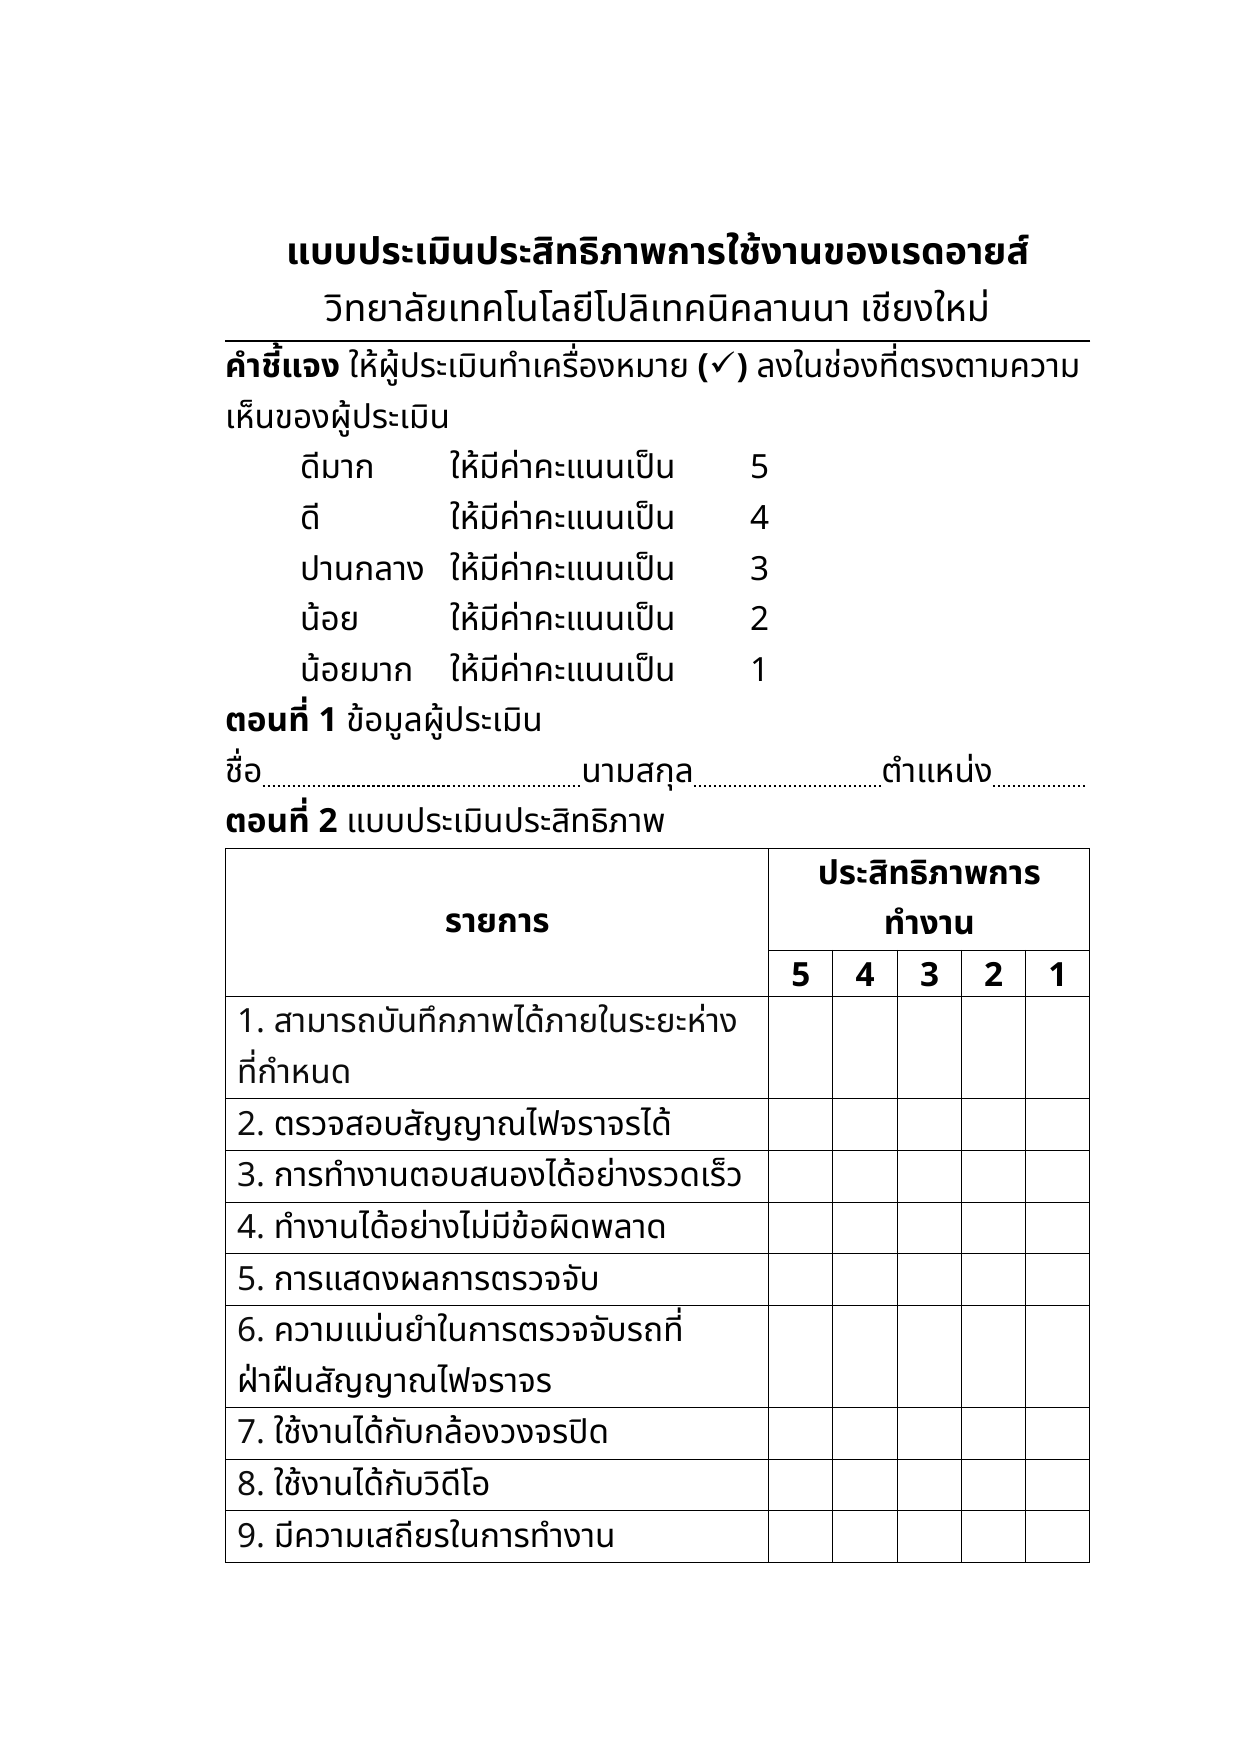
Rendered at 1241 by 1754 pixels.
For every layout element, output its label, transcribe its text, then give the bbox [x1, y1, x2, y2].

table_cell [833, 1460, 897, 1510]
table_cell [898, 1511, 961, 1562]
table_cell [962, 1511, 1025, 1562]
table_cell [898, 1306, 961, 1407]
text แบบประเมินประสิทธิภาพการใช้งานของเรดอายส์ [225, 225, 1090, 282]
text ดี ให้มีค่าคะแนนเป็น 4 [225, 494, 1090, 544]
table_cell [833, 1408, 897, 1459]
table_cell [962, 1099, 1025, 1150]
table_cell 1 [1026, 951, 1089, 996]
table_cell [898, 1203, 961, 1253]
table_cell [898, 1254, 961, 1305]
text ตอนที่ 2 แบบประเมินประสิทธิภาพ [225, 797, 1090, 848]
table_cell [769, 1099, 832, 1150]
table_cell [898, 1151, 961, 1202]
table_cell [962, 1408, 1025, 1459]
table_cell 8. ใช้งานได้กับวิดีโอ [226, 1460, 768, 1510]
table_cell [962, 1254, 1025, 1305]
table_cell [769, 1254, 832, 1305]
table_cell [962, 1460, 1025, 1510]
table_cell [1026, 1511, 1089, 1562]
table_cell [769, 997, 832, 1098]
table_cell [769, 1306, 832, 1407]
table_cell [833, 1203, 897, 1253]
table_cell [962, 997, 1025, 1098]
table_cell [833, 997, 897, 1098]
text ชื่อ นามสกุล ตำแหน่ง [225, 747, 1090, 797]
table_cell [1026, 1254, 1089, 1305]
table_cell [1026, 1099, 1089, 1150]
table_cell [769, 1408, 832, 1459]
table_cell [1026, 1203, 1089, 1253]
table_cell 6. ความแม่นยำในการตรวจจับรถที่ฝ่าฝืนสัญญาณไฟจราจร [226, 1306, 768, 1407]
text วิทยาลัยเทคโนโลยีโปลิเทคนิคลานนา เชียงใหม่ [225, 282, 1090, 340]
table_cell [1026, 1408, 1089, 1459]
table_cell [769, 1511, 832, 1562]
table_cell 5 [769, 951, 832, 996]
table_cell [833, 1254, 897, 1305]
text ตอนที่ 1 ข้อมูลผู้ประเมิน [225, 696, 1090, 747]
table_cell 9. มีความเสถียรในการทำงาน [226, 1511, 768, 1562]
table_cell [1026, 997, 1089, 1098]
table_cell 2. ตรวจสอบสัญญาณไฟจราจรได้ [226, 1099, 768, 1150]
table_cell 3 [898, 951, 961, 996]
text ปานกลาง ให้มีค่าคะแนนเป็น 3 [225, 544, 1090, 595]
table_cell [833, 1099, 897, 1150]
text น้อย ให้มีค่าคะแนนเป็น 2 [225, 595, 1090, 646]
text ดีมาก ให้มีค่าคะแนนเป็น 5 [225, 443, 1090, 494]
table_cell [1026, 1151, 1089, 1202]
table_cell 4. ทำงานได้อย่างไม่มีข้อผิดพลาด [226, 1203, 768, 1253]
table_cell [1026, 1460, 1089, 1510]
table_cell 2 [962, 951, 1025, 996]
table_cell [833, 1306, 897, 1407]
table_cell 7. ใช้งานได้กับกล้องวงจรปิด [226, 1408, 768, 1459]
table_cell [769, 1151, 832, 1202]
table_cell 1. สามารถบันทึกภาพได้ภายในระยะห่างที่กำหนด [226, 997, 768, 1098]
table_cell [833, 1151, 897, 1202]
table_cell [962, 1306, 1025, 1407]
table_cell [898, 1460, 961, 1510]
table_header ประสิทธิภาพการทำงาน [769, 849, 1089, 950]
table_cell 5. การแสดงผลการตรวจจับ [226, 1254, 768, 1305]
table_cell [962, 1151, 1025, 1202]
table_cell [833, 1511, 897, 1562]
table_cell [898, 1408, 961, 1459]
table_cell [898, 997, 961, 1098]
text คำชี้แจง ให้ผู้ประเมินทำเครื่องหมาย () ลงในช่องที่ตรงตามความเห็นของผู้ประเมิน [225, 342, 1090, 443]
table_cell [769, 1203, 832, 1253]
table_cell [962, 1203, 1025, 1253]
table_cell [898, 1099, 961, 1150]
table_cell [1026, 1306, 1089, 1407]
table_cell 4 [833, 951, 897, 996]
table_cell 3. การทำงานตอบสนองได้อย่างรวดเร็ว [226, 1151, 768, 1202]
text น้อยมาก ให้มีค่าคะแนนเป็น 1 [225, 646, 1090, 696]
table_cell [769, 1460, 832, 1510]
table_header รายการ [226, 849, 768, 996]
